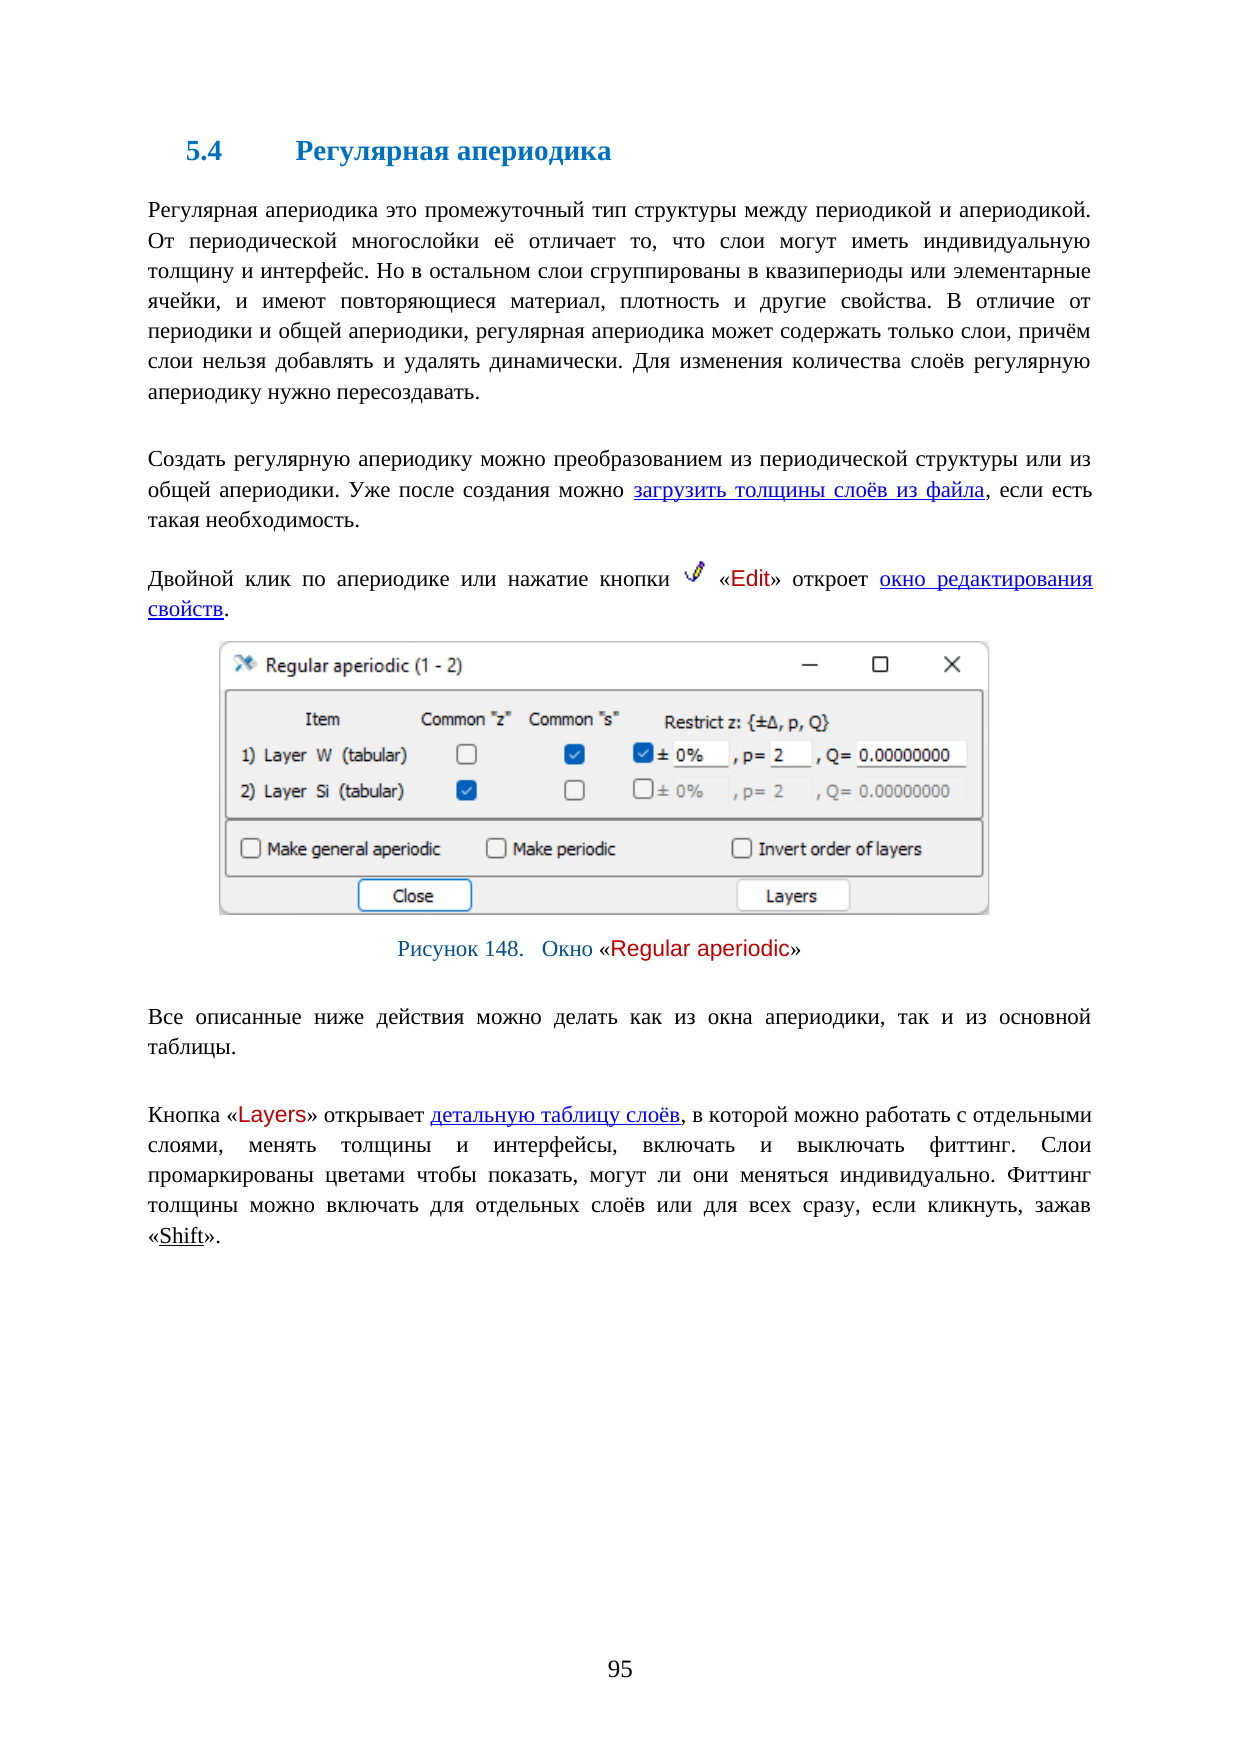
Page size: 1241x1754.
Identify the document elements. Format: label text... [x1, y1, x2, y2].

text Кнопка «Layers» открывает детальную таблицу слоёв, в которой можно работать с отдельными слоями, менять толщины и интерфейсы, включать и выключать фиттинг. Слои промаркированы цветами чтобы показать, могут ли они меняться индивидуально. Фиттинг толщины можно включать для отдельных слоёв или для всех сразу, если кликнуть, зажав «Shift». [148, 1101, 1093, 1248]
subtitle Регулярная апериодика [155, 133, 1093, 166]
picture [682, 561, 708, 587]
picture [219, 641, 990, 915]
text Двойной клик по апериодике или нажатие кнопки «Edit» откроет окно редактирования свойств. [148, 561, 1093, 622]
text Все описанные ниже действия можно делать как из окна апериодики, так и из основной таблицы. [148, 1003, 1093, 1059]
text Создать регулярную апериодику можно преобразованием из периодической структуры или из общей апериодики. Уже после создания можно загрузить толщины слоёв из файла, если есть такая необходимость. [148, 445, 1093, 532]
text Регулярная апериодика это промежуточный тип структуры между периодикой и апериодикой. От периодической многослойки её отличает то, что слои могут иметь индивидуальную толщину и интерфейс. Но в остальном слои сгруппированы в квазипериоды или элементарные ячейки, и имеют повторяющиеся материал, плотность и другие свойства. В отличие от периодики и общей апериодики, регулярная апериодика может содержать только слои, причём слои нельзя добавлять и удалять динамически. Для изменения количества слоёв регулярную апериодику нужно пересоздавать. [148, 196, 1093, 404]
